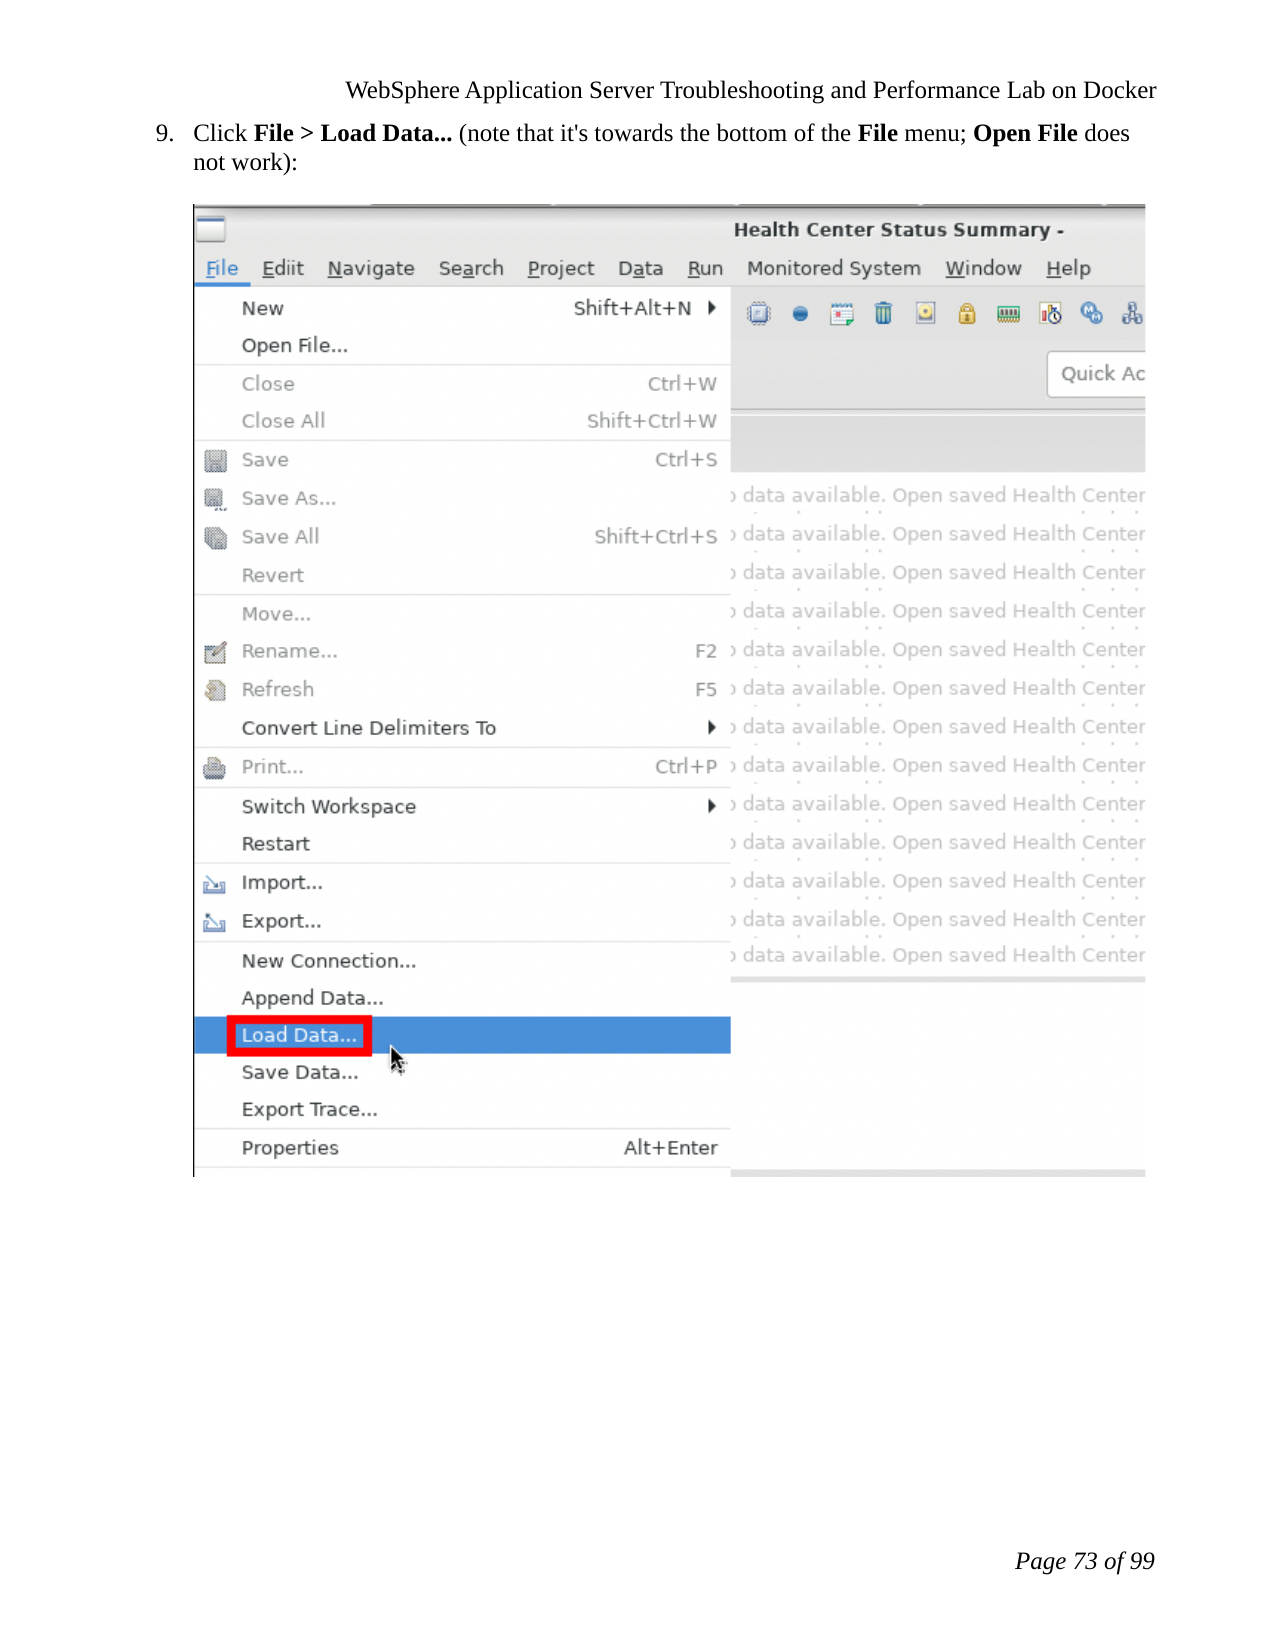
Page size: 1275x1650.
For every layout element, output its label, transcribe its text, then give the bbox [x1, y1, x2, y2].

picture [193, 204, 1146, 1177]
